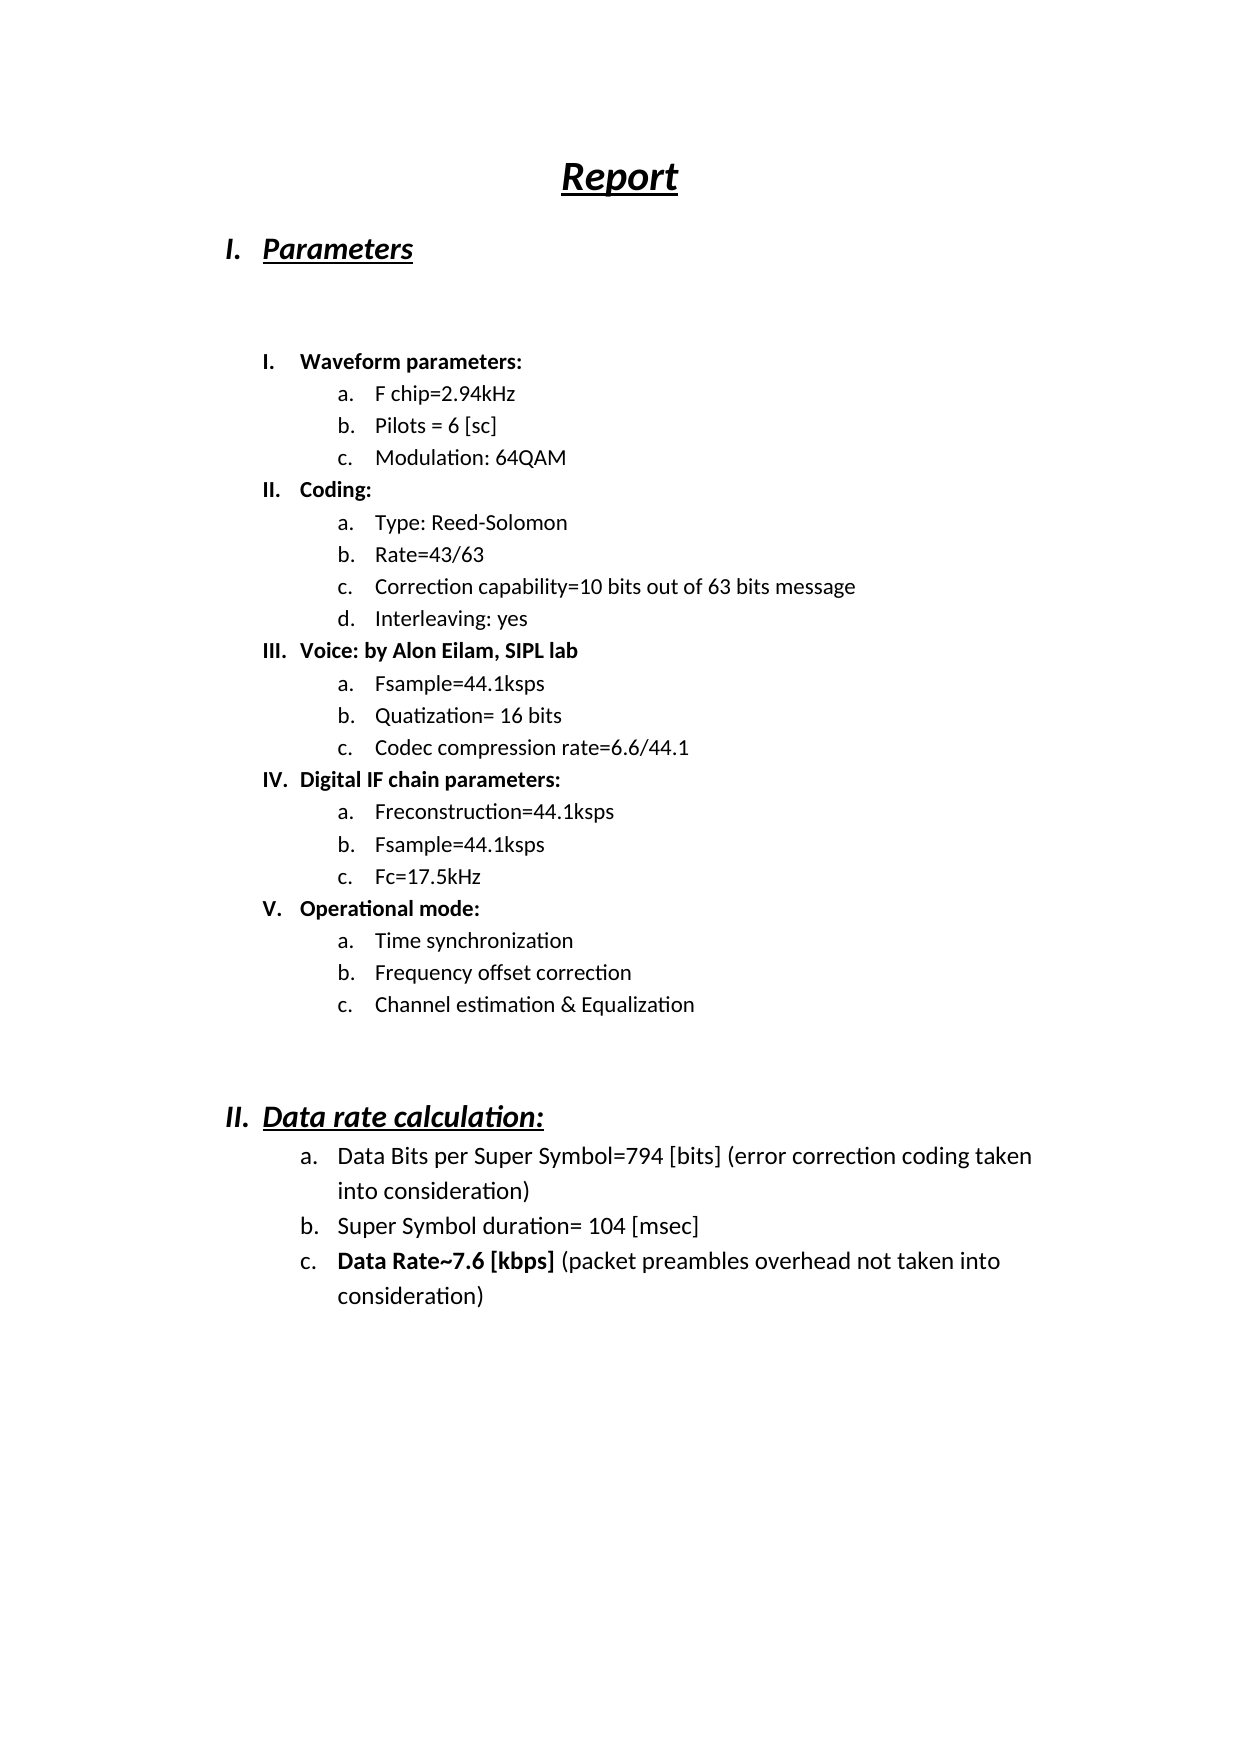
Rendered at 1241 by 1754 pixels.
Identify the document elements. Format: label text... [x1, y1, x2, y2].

list Data rate calculation: [225, 1097, 1053, 1135]
list Modulation: 64QAM [337, 443, 1053, 471]
list Fsample=44.1ksps [337, 669, 1053, 697]
list Waveform parameters: [262, 347, 1053, 375]
list Rate=43/63 [337, 540, 1053, 568]
list Fc=17.5kHz [337, 862, 1053, 890]
list Time synchronization [337, 926, 1053, 954]
list Voice: by Alon Eilam, SIPL lab [262, 637, 1053, 664]
list Parameters [225, 229, 1053, 267]
list Data Rate~7.6 [kbps] (packet preambles overhead not taken into consideration) [300, 1245, 1053, 1311]
text Report [187, 150, 1053, 201]
list Fsample=44.1ksps [337, 830, 1053, 858]
list Pilots = 6 [sc] [337, 411, 1053, 439]
list Interleaving: yes [337, 604, 1053, 632]
list Operational mode: [262, 894, 1053, 922]
list Digital IF chain parameters: [262, 765, 1053, 793]
list Coding: [262, 476, 1053, 504]
list Frequency offset correction [337, 958, 1053, 986]
list Quatization= 16 bits [337, 701, 1053, 729]
list Type: Reed-Solomon [337, 508, 1053, 536]
list Data Bits per Super Symbol=794 [bits] (error correction coding taken into consideration) [300, 1140, 1053, 1206]
list Correction capability=10 bits out of 63 bits message [337, 572, 1053, 600]
list Channel estimation & Equalization [337, 991, 1053, 1019]
list Freconstruction=44.1ksps [337, 797, 1053, 826]
list Super Symbol duration= 104 [msec] [300, 1210, 1053, 1241]
list Codec compression rate=6.6/44.1 [337, 733, 1053, 761]
list F chip=2.94kHz [337, 379, 1053, 407]
